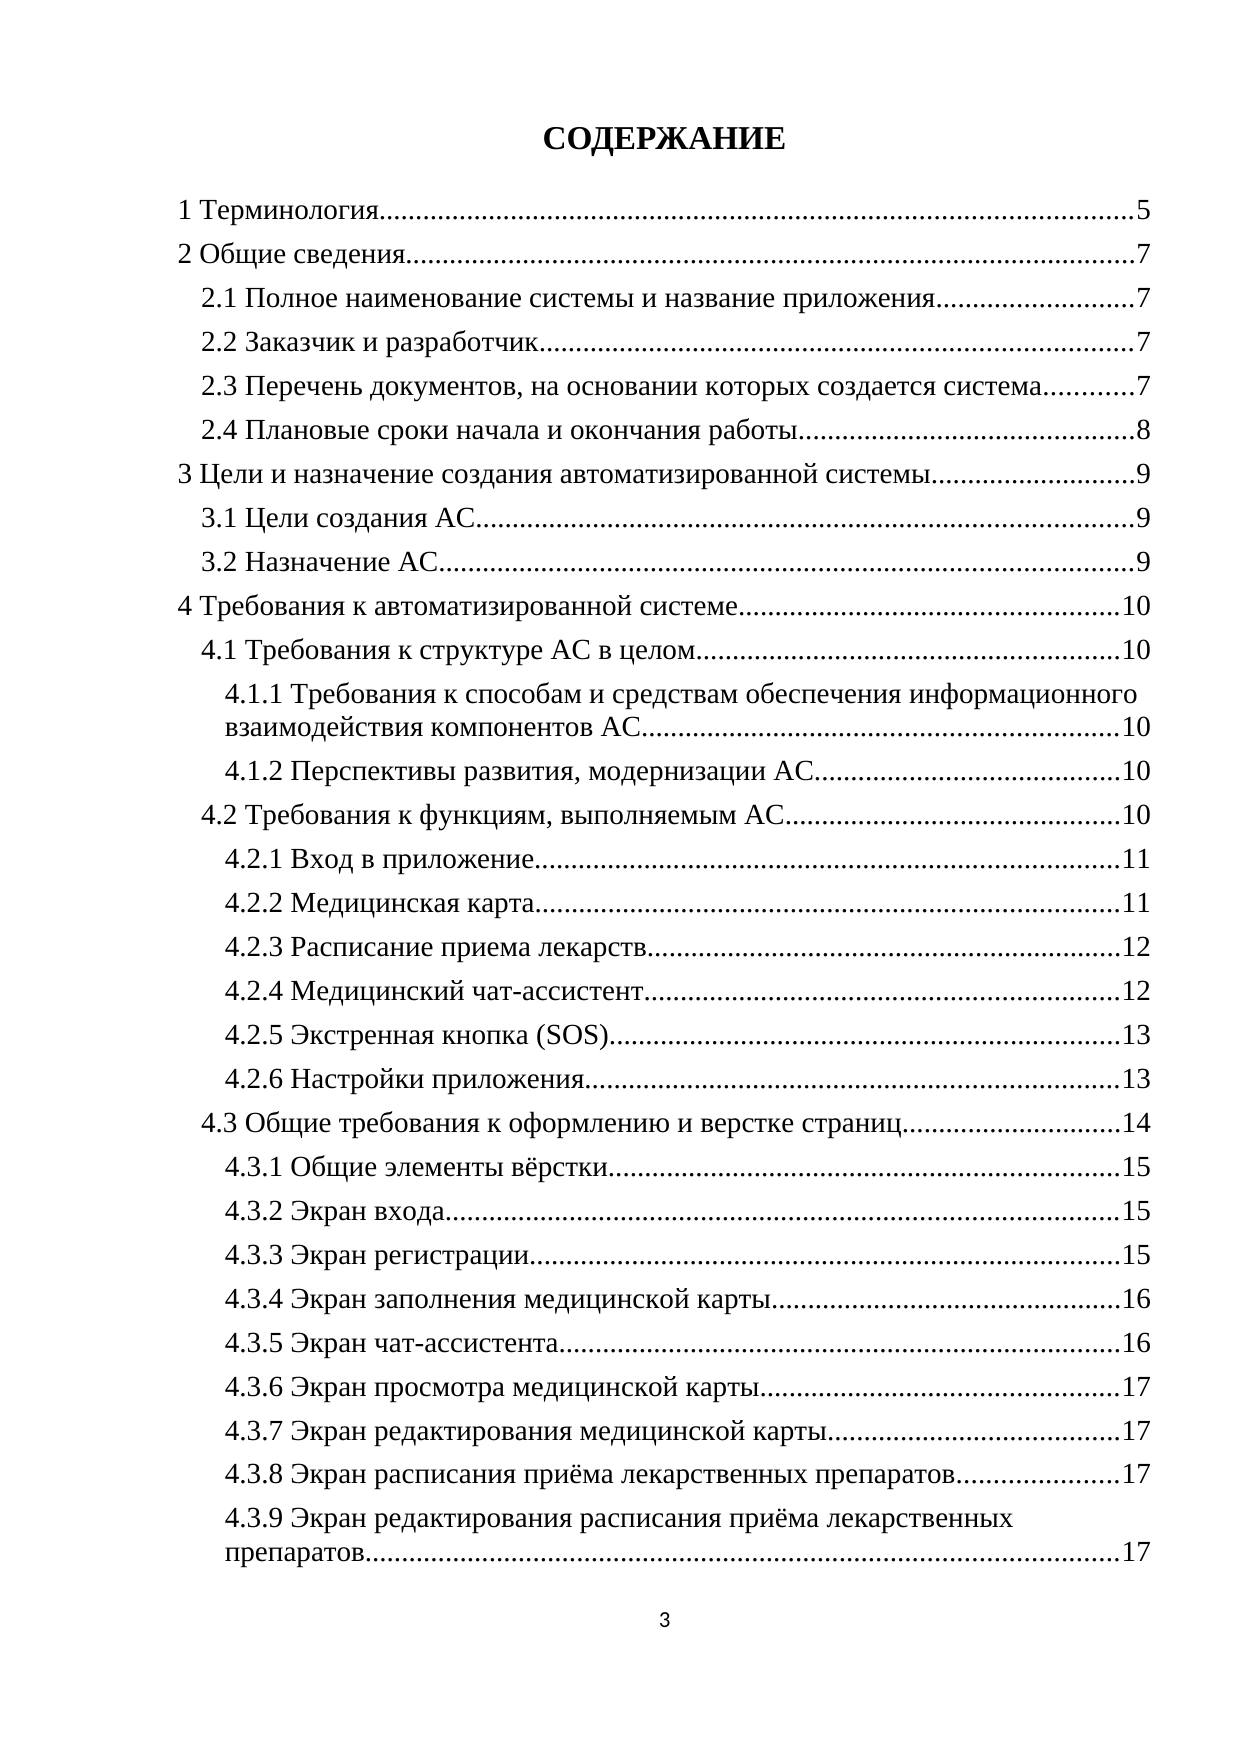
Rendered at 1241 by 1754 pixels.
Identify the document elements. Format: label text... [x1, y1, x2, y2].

text 2 Общие сведения 7 [177, 236, 1152, 270]
text 4.3.2 Экран входа 15 [224, 1193, 1152, 1226]
text 4.3.6 Экран просмотра медицинской карты 17 [224, 1369, 1152, 1402]
text 4.3 Общие требования к оформлению и верстке страниц 14 [201, 1105, 1152, 1138]
text 4.1.2 Перспективы развития, модернизации АС 10 [224, 753, 1152, 787]
text 3 Цели и назначение создания автоматизированной системы 9 [177, 456, 1152, 489]
text 1 Терминология 5 [177, 192, 1152, 226]
text 4.3.9 Экран редактирования расписания приёма лекарственных препаратов 17 [224, 1501, 1152, 1568]
text 2.2 Заказчик и разработчик 7 [201, 324, 1152, 358]
text 4 Требования к автоматизированной системе 10 [177, 588, 1152, 621]
text 4.2 Требования к функциям, выполняемым АС 10 [201, 797, 1152, 831]
text 4.2.6 Настройки приложения 13 [224, 1061, 1152, 1094]
text 4.3.7 Экран редактирования медицинской карты 17 [224, 1413, 1152, 1446]
text 4.3.4 Экран заполнения медицинской карты 16 [224, 1281, 1152, 1314]
text 4.2.3 Расписание приема лекарств 12 [224, 929, 1152, 963]
text 4.3.5 Экран чат-ассистента 16 [224, 1325, 1152, 1358]
text 3.2 Назначение АС 9 [201, 544, 1152, 577]
text 4.2.4 Медицинский чат-ассистент 12 [224, 973, 1152, 1007]
text 2.3 Перечень документов, на основании которых создается система 7 [201, 368, 1152, 402]
text 4.1.1 Требования к способам и средствам обеспечения информационного взаимодействия компонентов АС 10 [224, 676, 1152, 743]
text 4.1 Требования к структуре АС в целом 10 [201, 632, 1152, 665]
text 4.2.2 Медицинская карта 11 [224, 885, 1152, 919]
text содержание [177, 118, 1152, 156]
text 3.1 Цели создания АС 9 [201, 500, 1152, 533]
text 4.3.8 Экран расписания приёма лекарственных препаратов 17 [224, 1457, 1152, 1490]
text 4.2.1 Вход в приложение 11 [224, 841, 1152, 875]
text 4.3.3 Экран регистрации 15 [224, 1237, 1152, 1270]
text 2.1 Полное наименование системы и название приложения 7 [201, 280, 1152, 314]
text 2.4 Плановые сроки начала и окончания работы 8 [201, 412, 1152, 446]
text 4.3.1 Общие элементы вёрстки 15 [224, 1149, 1152, 1182]
text 4.2.5 Экстренная кнопка (SOS) 13 [224, 1017, 1152, 1051]
